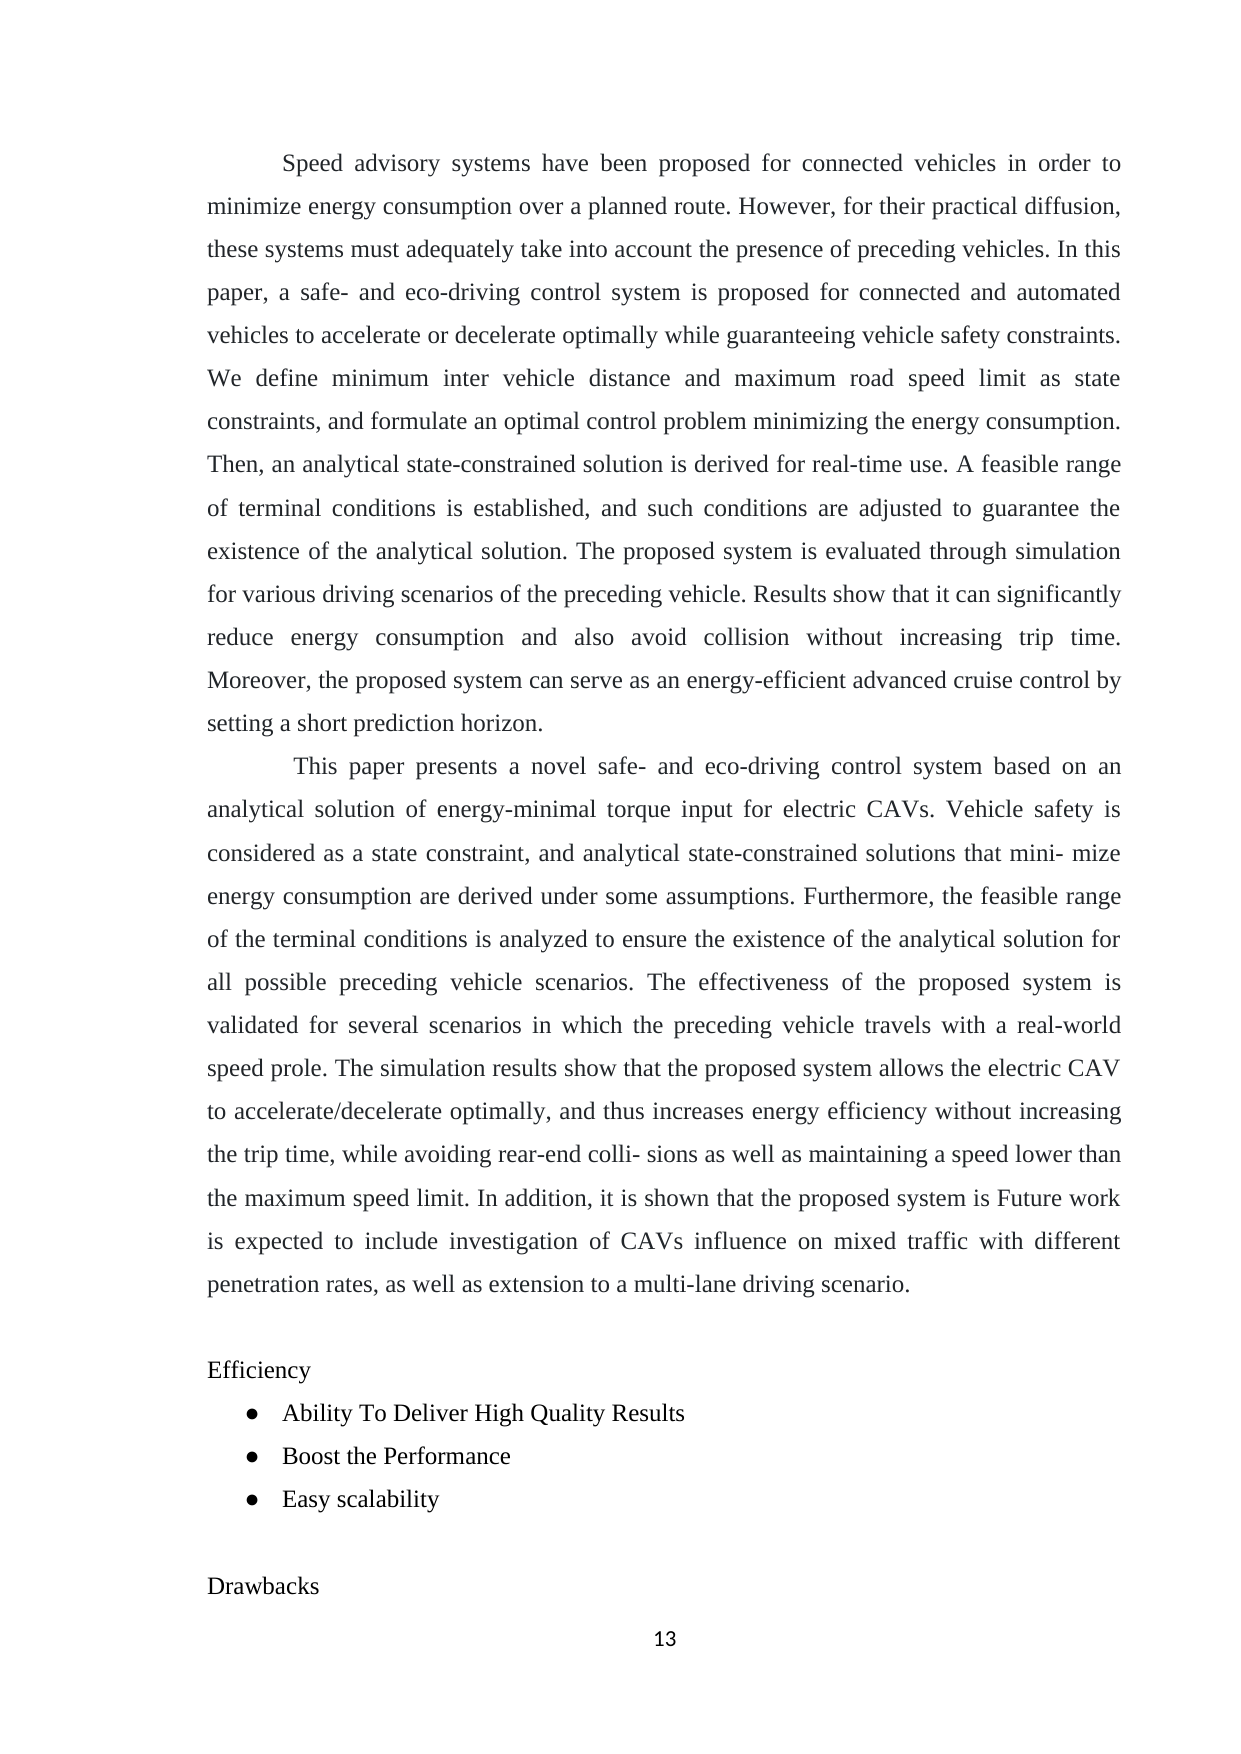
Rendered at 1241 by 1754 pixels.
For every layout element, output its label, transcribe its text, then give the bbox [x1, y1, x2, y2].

list Boost the Performance [244, 1441, 1122, 1470]
list Ability To Deliver High Quality Results [244, 1398, 1122, 1427]
text Speed advisory systems have been proposed for connected vehicles in order to minimize energy consumption over a planned route. However, for their practical diffusion, these systems must adequately take into account the presence of preceding vehicles. In this paper, a safe- and eco-driving control system is proposed for connected and automated vehicles to accelerate or decelerate optimally while guaranteeing vehicle safety constraints. We define minimum inter vehicle distance and maximum road speed limit as state constraints, and formulate an optimal control problem minimizing the energy consumption. Then, an analytical state-constrained solution is derived for real-time use. A feasible range of terminal conditions is established, and such conditions are adjusted to guarantee the existence of the analytical solution. The proposed system is evaluated through simulation for various driving scenarios of the preceding vehicle. Results show that it can significantly reduce energy consumption and also avoid collision without increasing trip time. Moreover, the proposed system can serve as an energy-efficient advanced cruise control by setting a short prediction horizon. [207, 148, 1122, 737]
text Efficiency [207, 1355, 1122, 1384]
text This paper presents a novel safe- and eco-driving control system based on an analytical solution of energy-minimal torque input for electric CAVs. Vehicle safety is considered as a state constraint, and analytical state-constrained solutions that mini- mize energy consumption are derived under some assumptions. Furthermore, the feasible range of the terminal conditions is analyzed to ensure the existence of the analytical solution for all possible preceding vehicle scenarios. The effectiveness of the proposed system is validated for several scenarios in which the preceding vehicle travels with a real-world speed prole. The simulation results show that the proposed system allows the electric CAV to accelerate/decelerate optimally, and thus increases energy efficiency without increasing the trip time, while avoiding rear-end colli- sions as well as maintaining a speed lower than the maximum speed limit. In addition, it is shown that the proposed system is Future work is expected to include investigation of CAVs influence on mixed traffic with different penetration rates, as well as extension to a multi-lane driving scenario. [207, 751, 1122, 1298]
list Easy scalability [244, 1484, 1122, 1513]
text Drawbacks [207, 1571, 1122, 1599]
